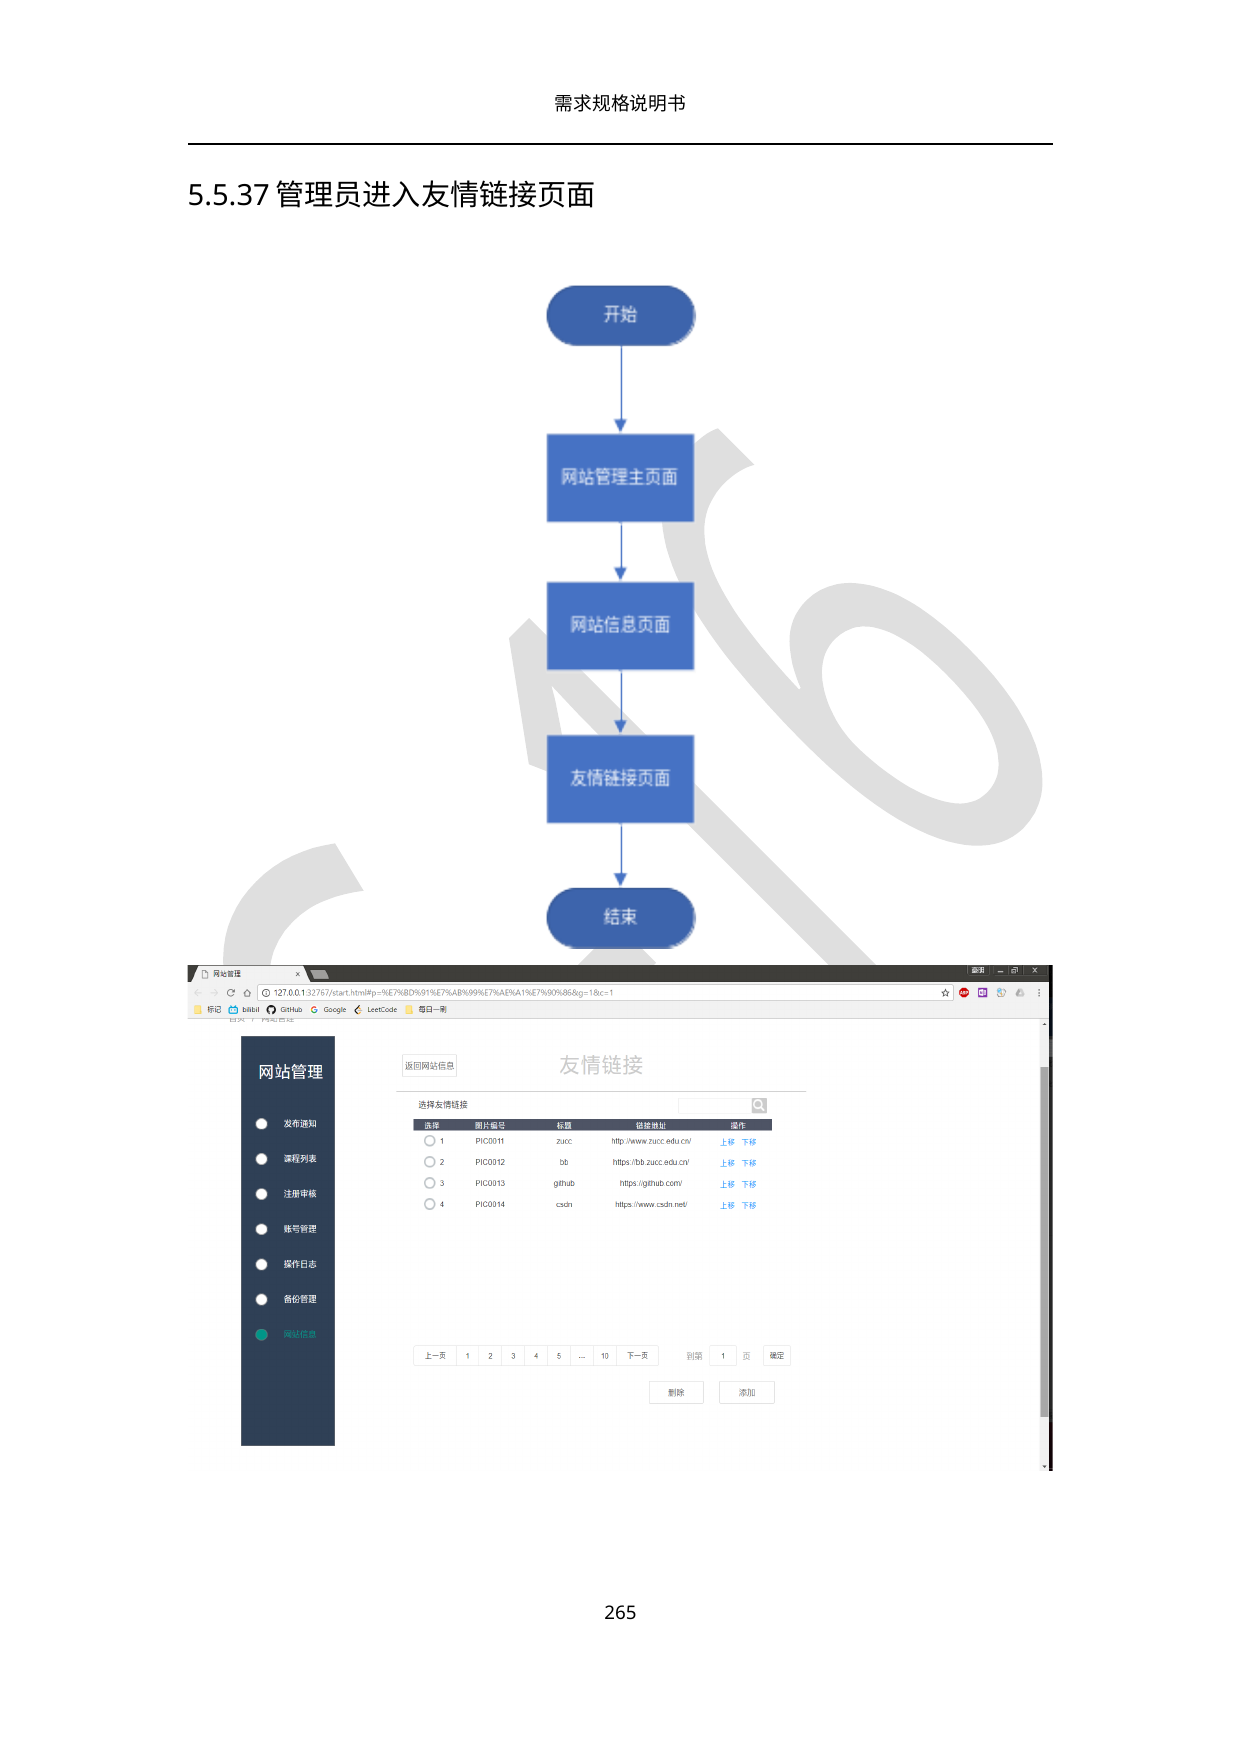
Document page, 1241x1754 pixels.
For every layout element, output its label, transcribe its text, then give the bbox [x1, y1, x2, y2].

picture [187, 965, 1053, 1471]
subtitle 管理员进入友情链接页面 [187, 160, 1053, 225]
